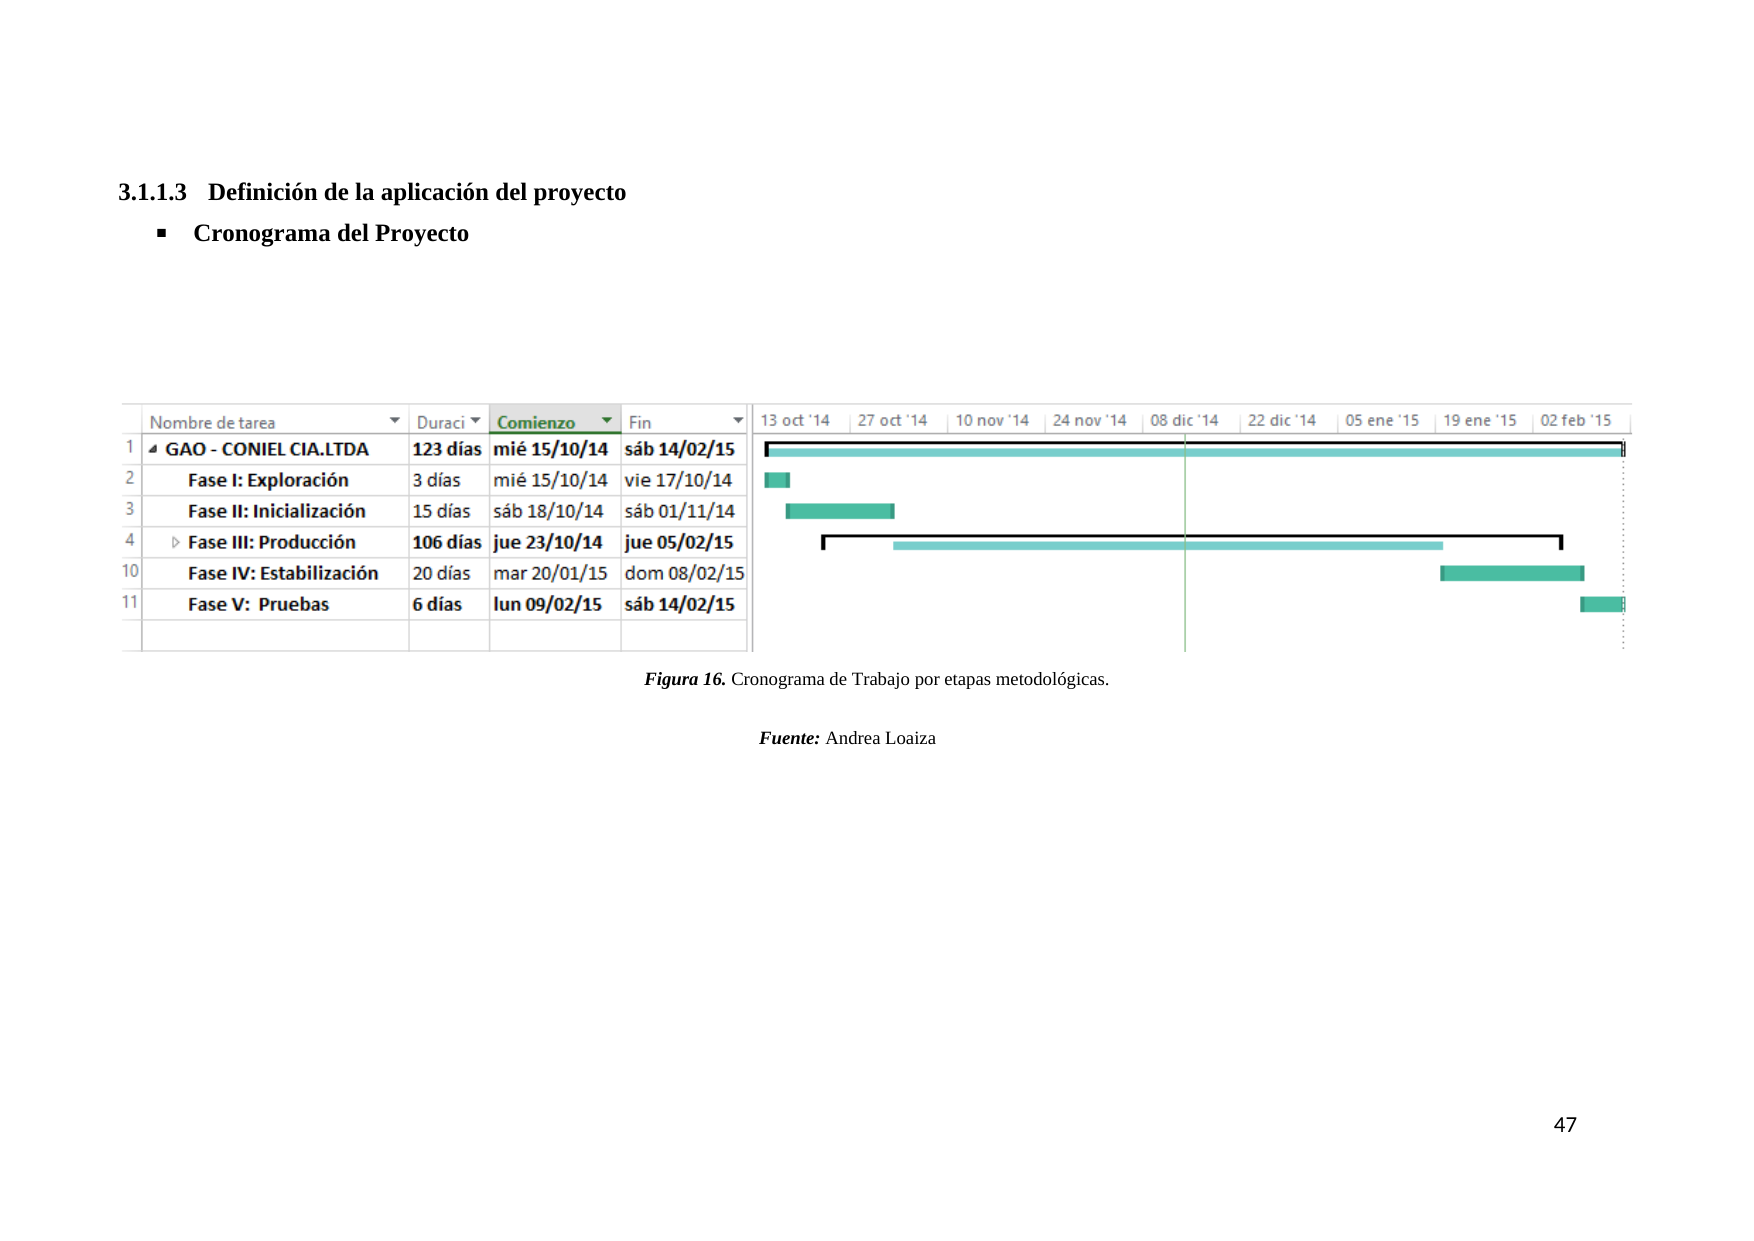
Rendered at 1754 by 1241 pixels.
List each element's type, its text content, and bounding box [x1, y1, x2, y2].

picture [121, 403, 1633, 652]
subtitle Definición de la aplicación del proyecto [118, 177, 1577, 206]
list Cronograma del Proyecto [156, 218, 1577, 247]
